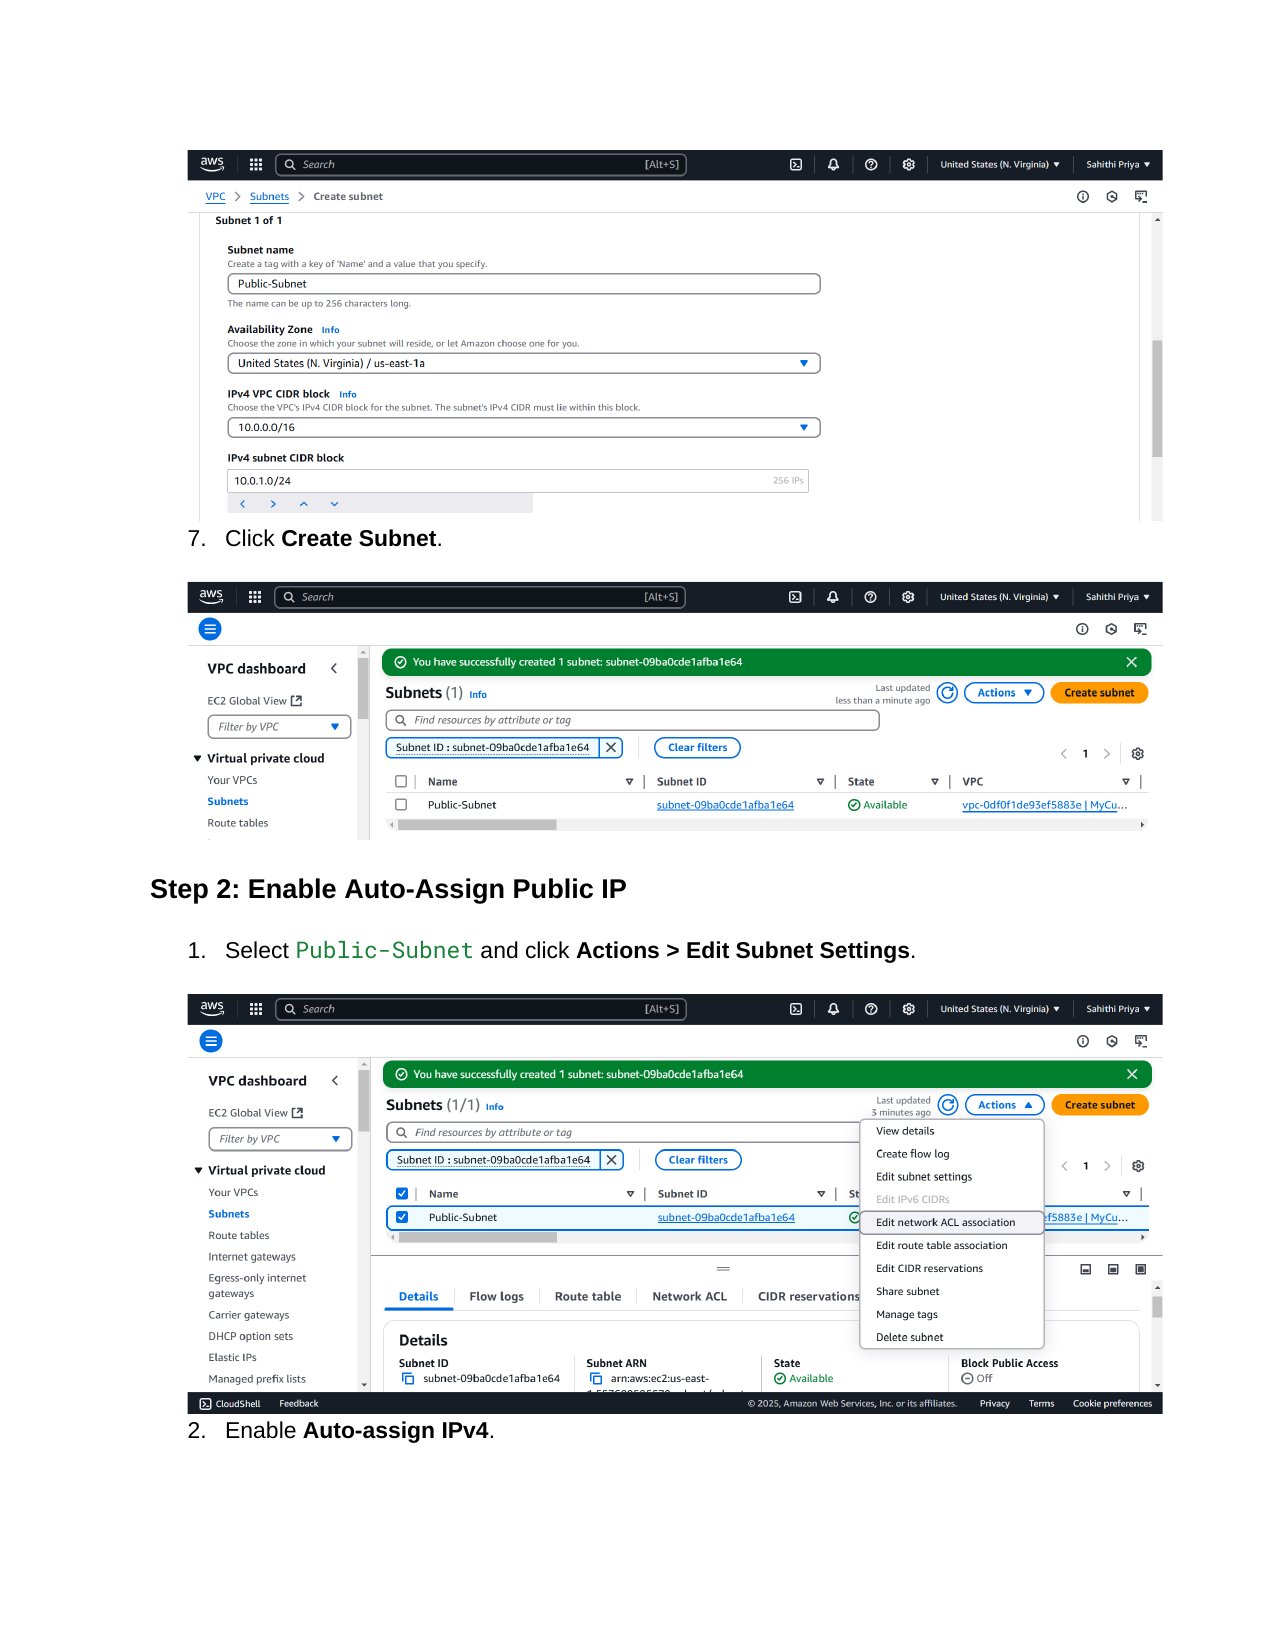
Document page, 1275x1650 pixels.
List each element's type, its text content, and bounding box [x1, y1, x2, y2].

picture [187, 150, 1163, 521]
picture [187, 993, 1163, 1414]
list Click Create Subnet. [187, 525, 1125, 551]
subtitle Step 2: Enable Auto-Assign Public IP [150, 873, 1125, 904]
list Enable Auto-assign IPv4. [187, 1417, 1125, 1444]
picture [187, 580, 1163, 840]
list Select Public-Subnet and click Actions > Edit Subnet Settings. [187, 934, 1125, 964]
